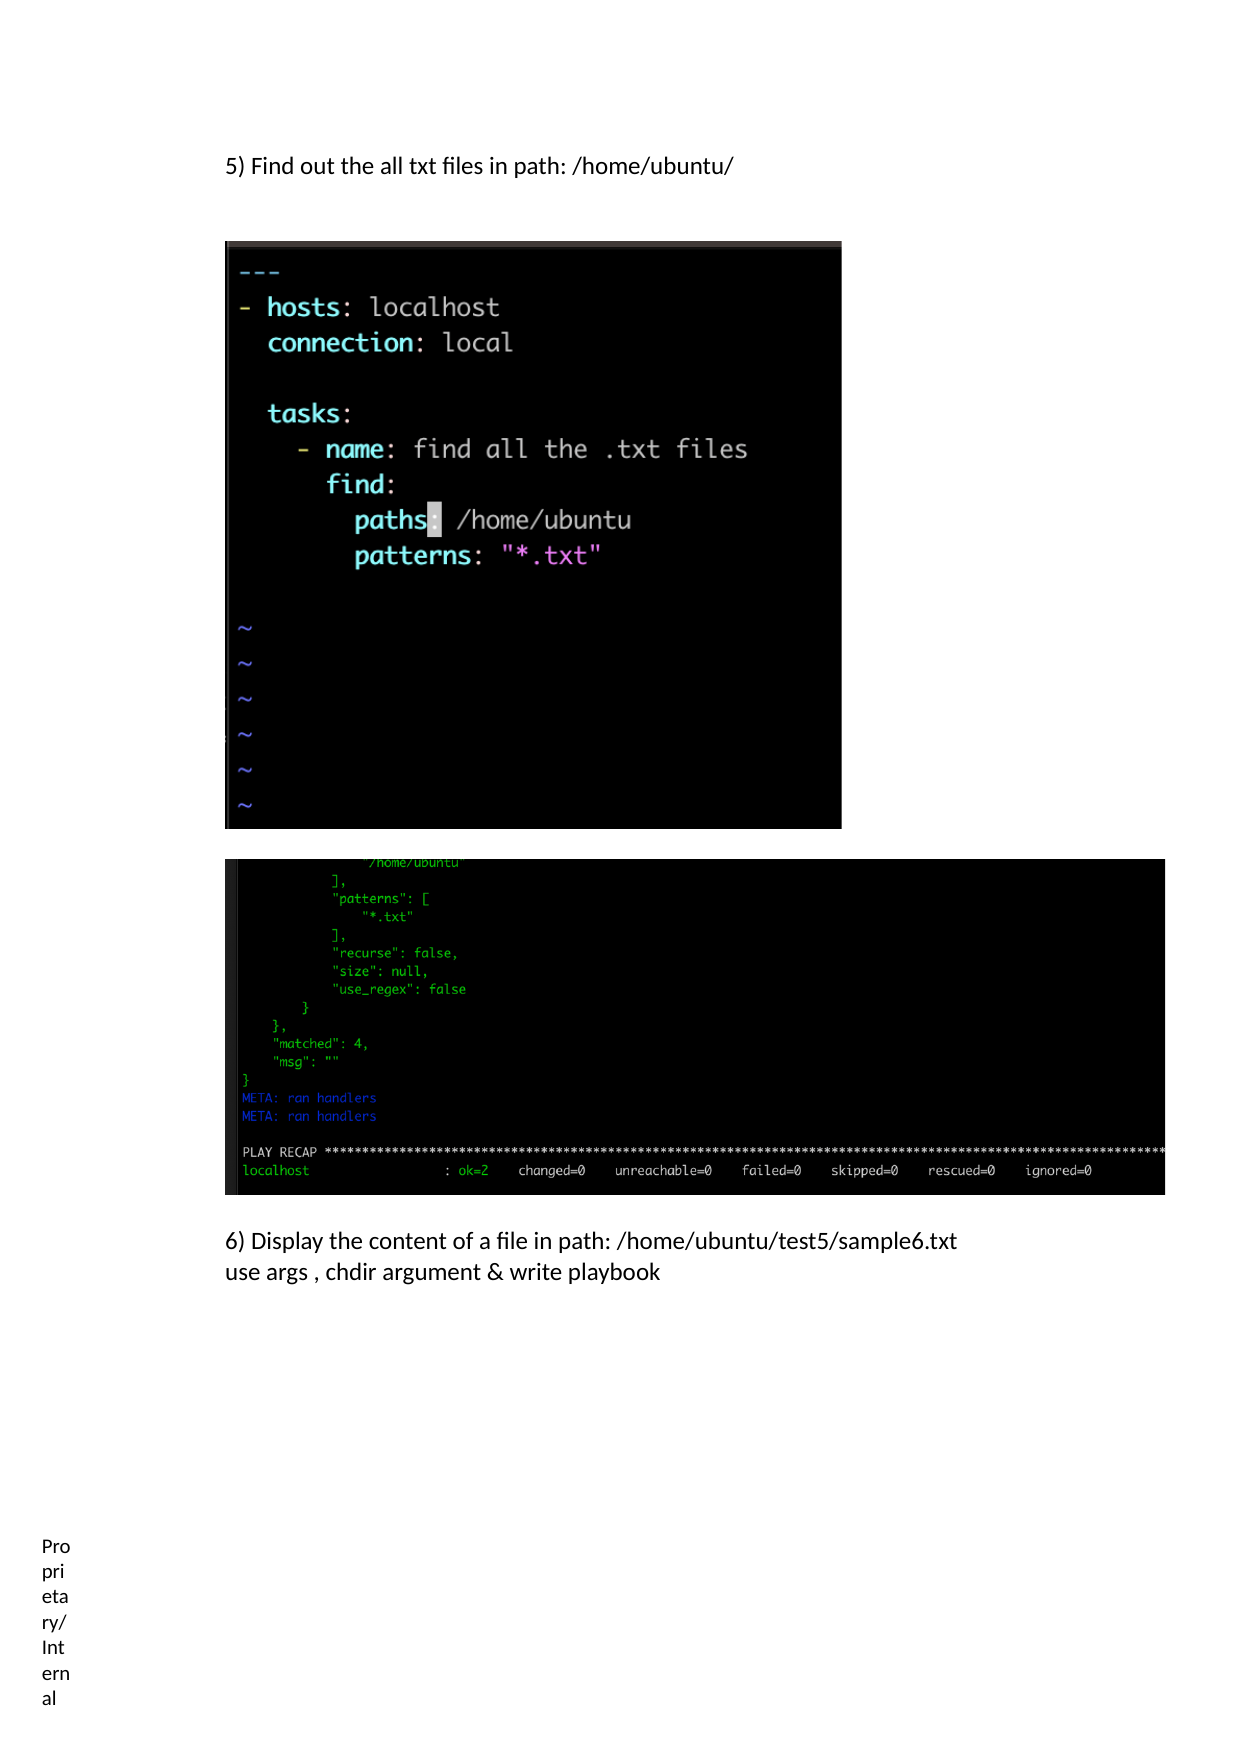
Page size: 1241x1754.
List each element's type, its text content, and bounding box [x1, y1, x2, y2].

text 5) Find out the all txt files in path: /home/ubuntu/ [225, 150, 1090, 181]
picture [225, 859, 1166, 1195]
text 6) Display the content of a file in path: /home/ubuntu/test5/sample6.txt [225, 1225, 1090, 1256]
picture [225, 241, 842, 829]
text use args , chdir argument & write playbook [225, 1256, 1090, 1286]
